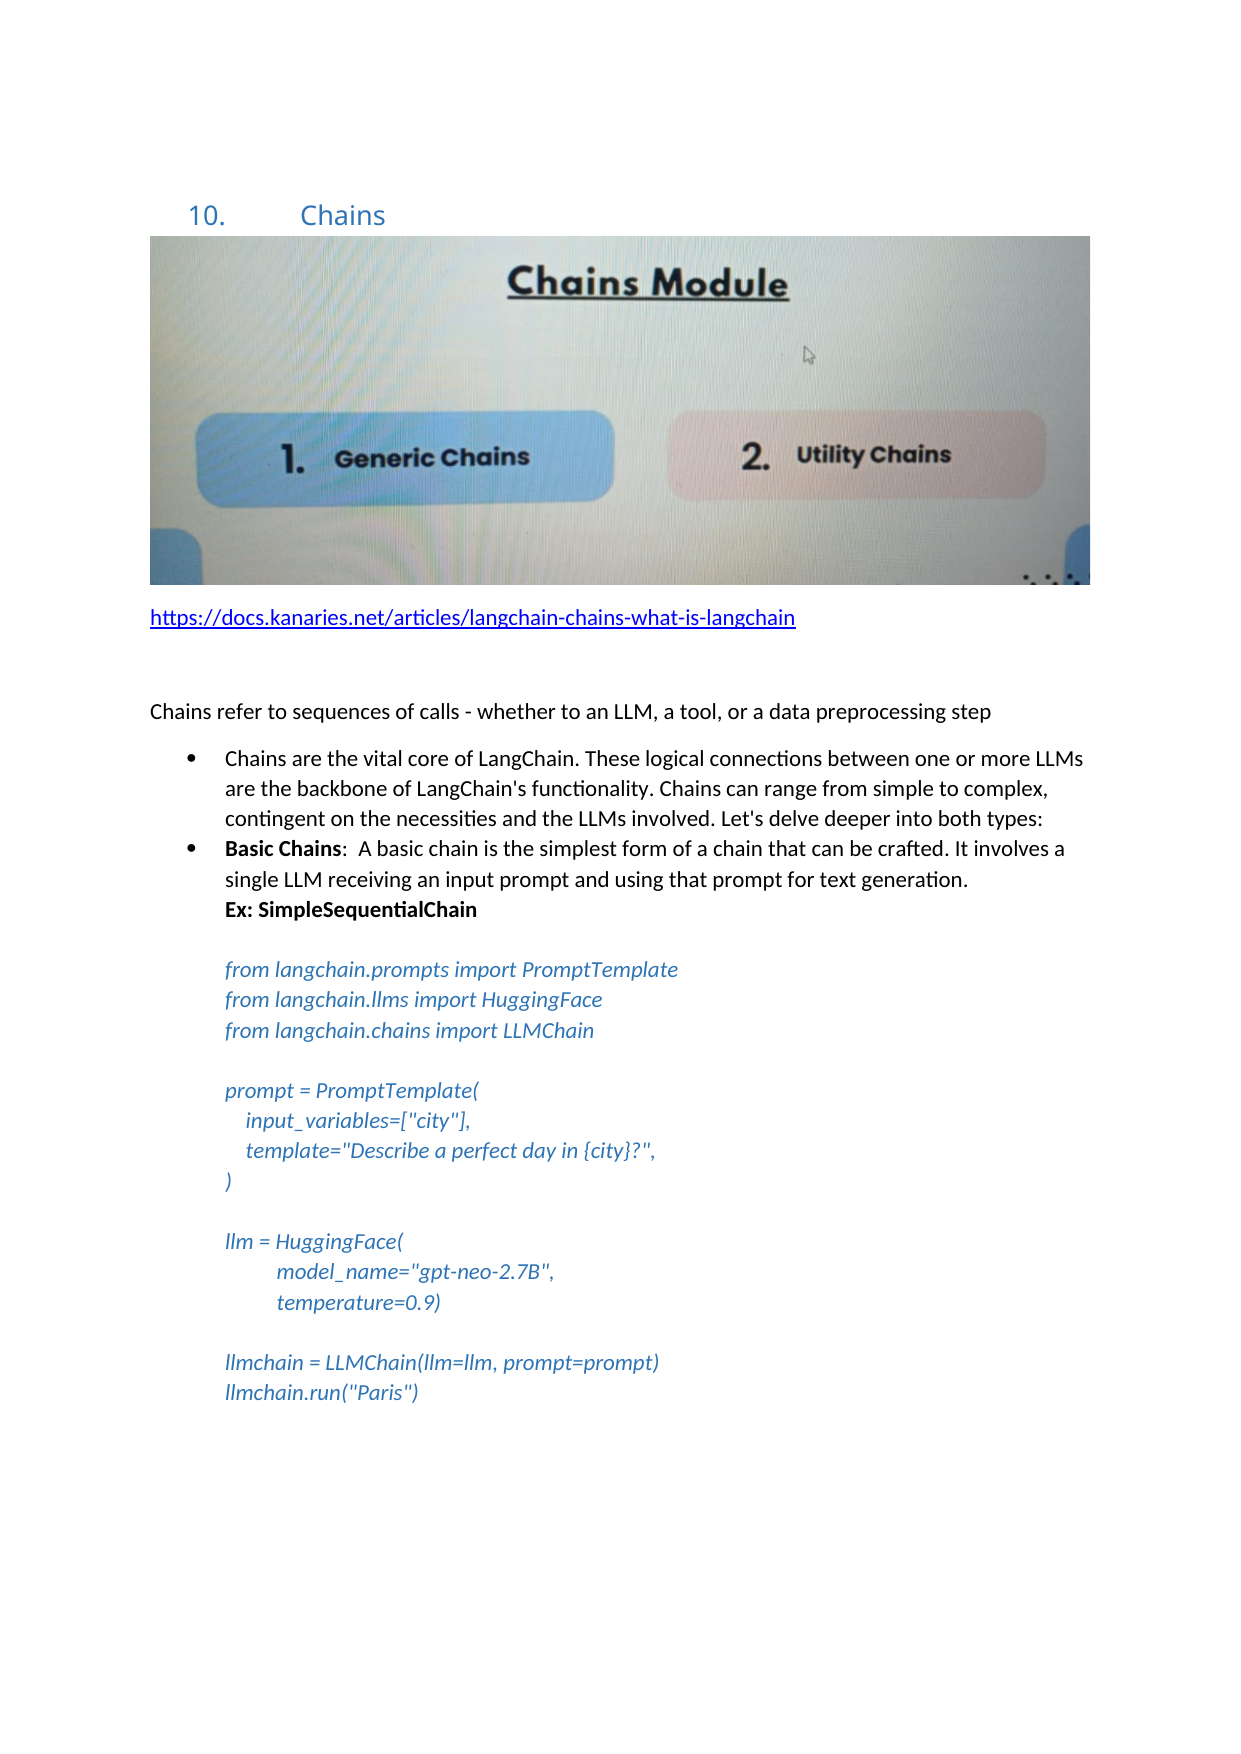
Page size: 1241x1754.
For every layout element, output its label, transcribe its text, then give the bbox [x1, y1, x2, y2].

list from langchain.prompts import PromptTemplate [225, 955, 1090, 983]
list template="Describe a perfect day in {city}?", [225, 1137, 1090, 1165]
subtitle Chains [187, 197, 1090, 234]
list ) [225, 1167, 1090, 1195]
picture [150, 236, 1091, 585]
text https://docs.kanaries.net/articles/langchain-chains-what-is-langchain [150, 603, 1090, 631]
list Ex: SimpleSequentialChain [225, 895, 1090, 923]
list from langchain.llms import HuggingFace [225, 986, 1090, 1014]
list temperature=0.9) [225, 1288, 1090, 1316]
list llm = HuggingFace( [225, 1227, 1090, 1255]
text Chains refer to sequences of calls - whether to an LLM, a tool, or a data preprocessing step [150, 697, 1090, 725]
list Basic Chains: A basic chain is the simplest form of a chain that can be crafted. It involves a single LLM receiving an input prompt and using that prompt for text generation. [187, 834, 1090, 893]
list from langchain.chains import LLMChain [225, 1016, 1090, 1044]
list Chains are the vital core of LangChain. These logical connections between one or more LLMs are the backbone of LangChain's functionality. Chains can range from simple to complex, contingent on the necessities and the LLMs involved. Let's delve deeper into both types: [187, 744, 1090, 832]
list prompt = PromptTemplate( [225, 1076, 1090, 1104]
list llmchain = LLMChain(llm=llm, prompt=prompt) [225, 1348, 1090, 1376]
list llmchain.run("Paris") [225, 1378, 1090, 1406]
list input_variables=["city"], [225, 1106, 1090, 1134]
list model_name="gpt-neo-2.7B", [225, 1257, 1090, 1286]
